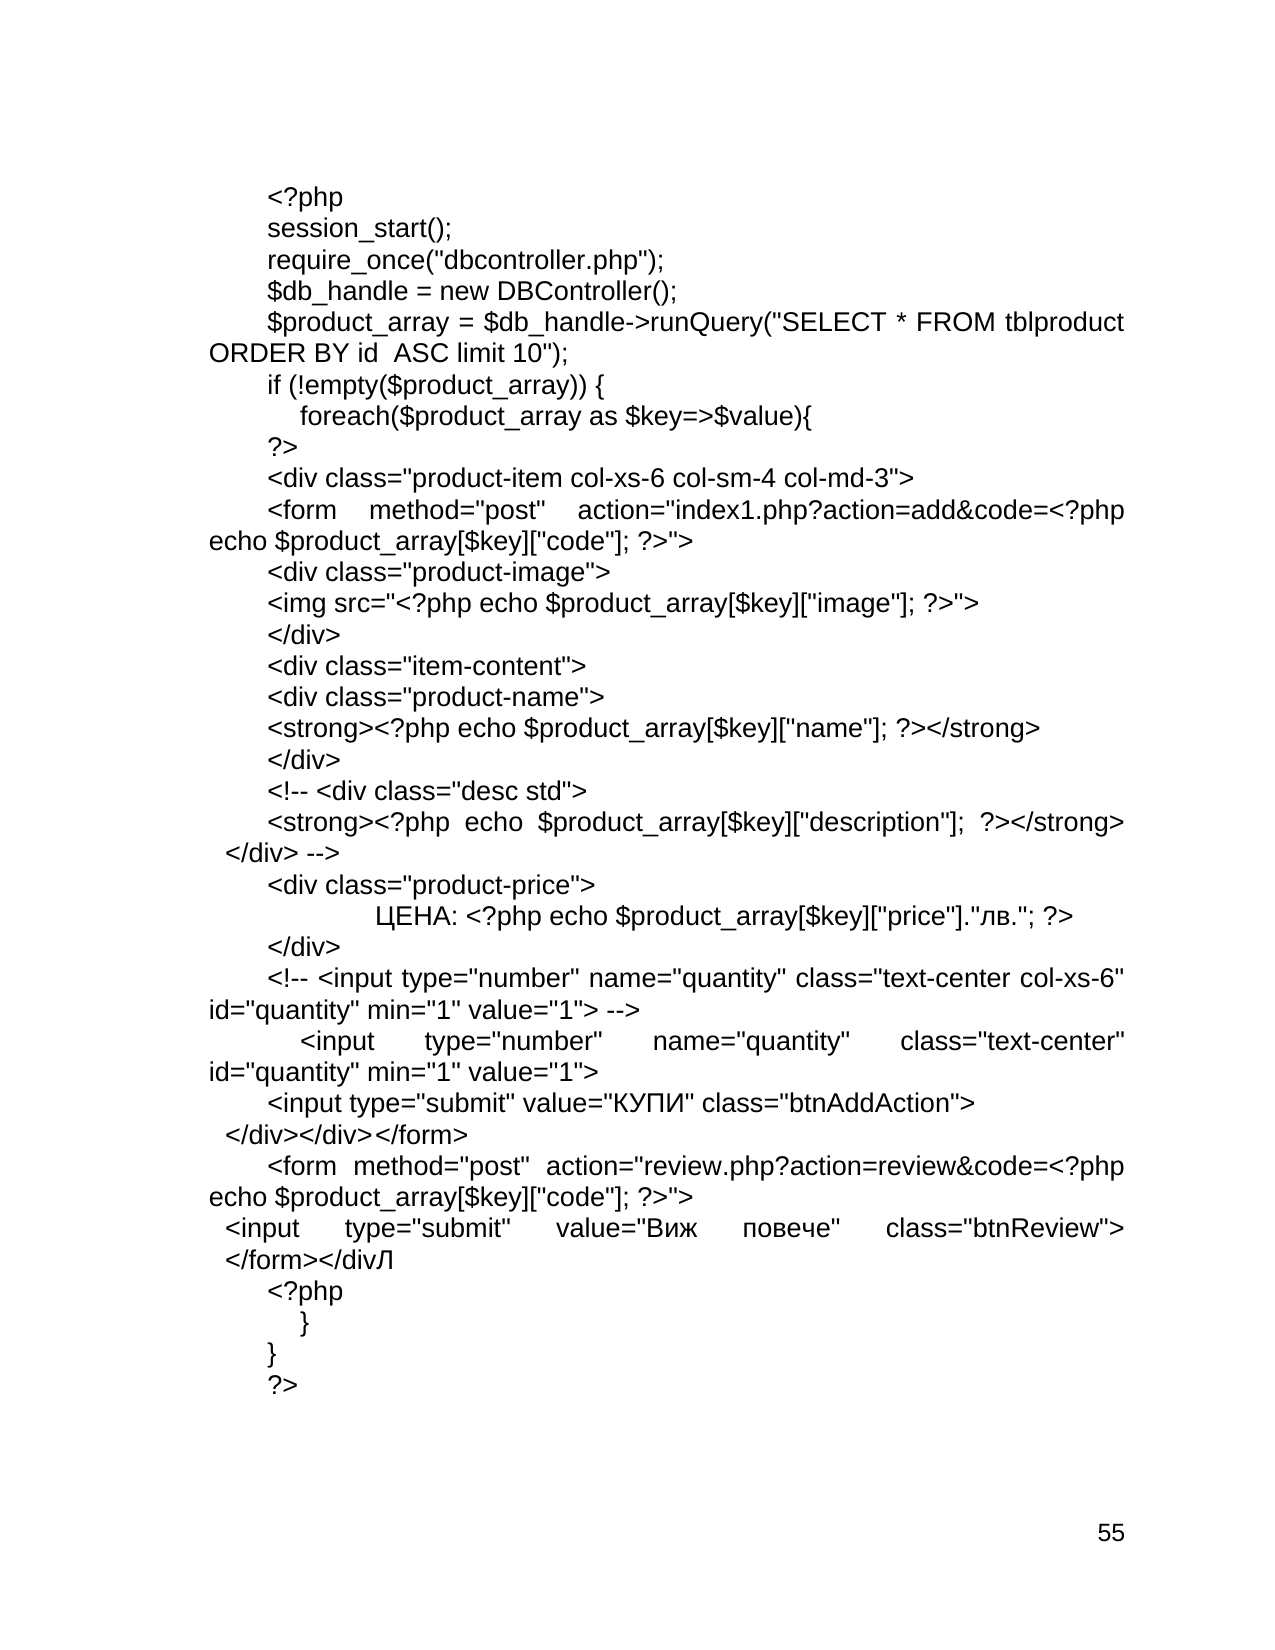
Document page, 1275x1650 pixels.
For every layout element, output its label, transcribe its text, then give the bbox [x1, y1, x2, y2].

text </div> [208, 744, 1125, 775]
text </div> [208, 931, 1125, 962]
text <strong><?php echo $product_array[$key]["description"]; ?></strong> </div> --> [208, 806, 1125, 869]
text <div class="product-price"> ЦЕНА: <?php echo $product_array[$key]["price"]."лв."; ?> [208, 869, 1125, 931]
text require_once("dbcontroller.php"); [208, 244, 1125, 275]
text ?> [208, 431, 1125, 462]
text ?> [208, 1369, 1125, 1400]
text $db_handle = new DBController(); [208, 275, 1125, 306]
text <?php [208, 181, 1125, 212]
text <form method="post" action="index1.php?action=add&code=<?php echo $product_array[$key]["code"]; ?>"> [208, 494, 1125, 556]
text if (!empty($product_array)) { [208, 369, 1125, 400]
text <input type="submit" value="КУПИ" class="btnAddAction"> </div></div> </form> [208, 1087, 1125, 1150]
text } [208, 1337, 1125, 1369]
text <!-- <input type="number" name="quantity" class="text-center col-xs-6" id="quantity" min="1" value="1"> --> <input type="number" name="quantity" class="text-center" id="quantity" min="1" value="1"> [208, 962, 1125, 1087]
text <!-- <div class="desc std"> [208, 775, 1125, 806]
text <img src="<?php echo $product_array[$key]["image"]; ?>"> [208, 587, 1125, 619]
text <?php [208, 1275, 1125, 1306]
text <strong><?php echo $product_array[$key]["name"]; ?></strong> [208, 712, 1125, 744]
text session_start(); [208, 212, 1125, 244]
text <form method="post" action="review.php?action=review&code=<?php echo $product_array[$key]["code"]; ?>"> <input type="submit" value="Виж повече" class="btnReview"> </form></divЛ [208, 1150, 1125, 1275]
text <div class="product-item col-xs-6 col-sm-4 col-md-3"> [208, 462, 1125, 494]
text <div class="product-image"> [208, 556, 1125, 587]
text </div> [208, 619, 1125, 650]
text } [208, 1306, 1125, 1337]
text $product_array = $db_handle->runQuery("SELECT * FROM tblproduct ORDER BY id ASC limit 10"); [208, 306, 1125, 369]
text <div class="item-content"> [208, 650, 1125, 681]
text foreach($product_array as $key=>$value){ [208, 400, 1125, 431]
text <div class="product-name"> [208, 681, 1125, 712]
